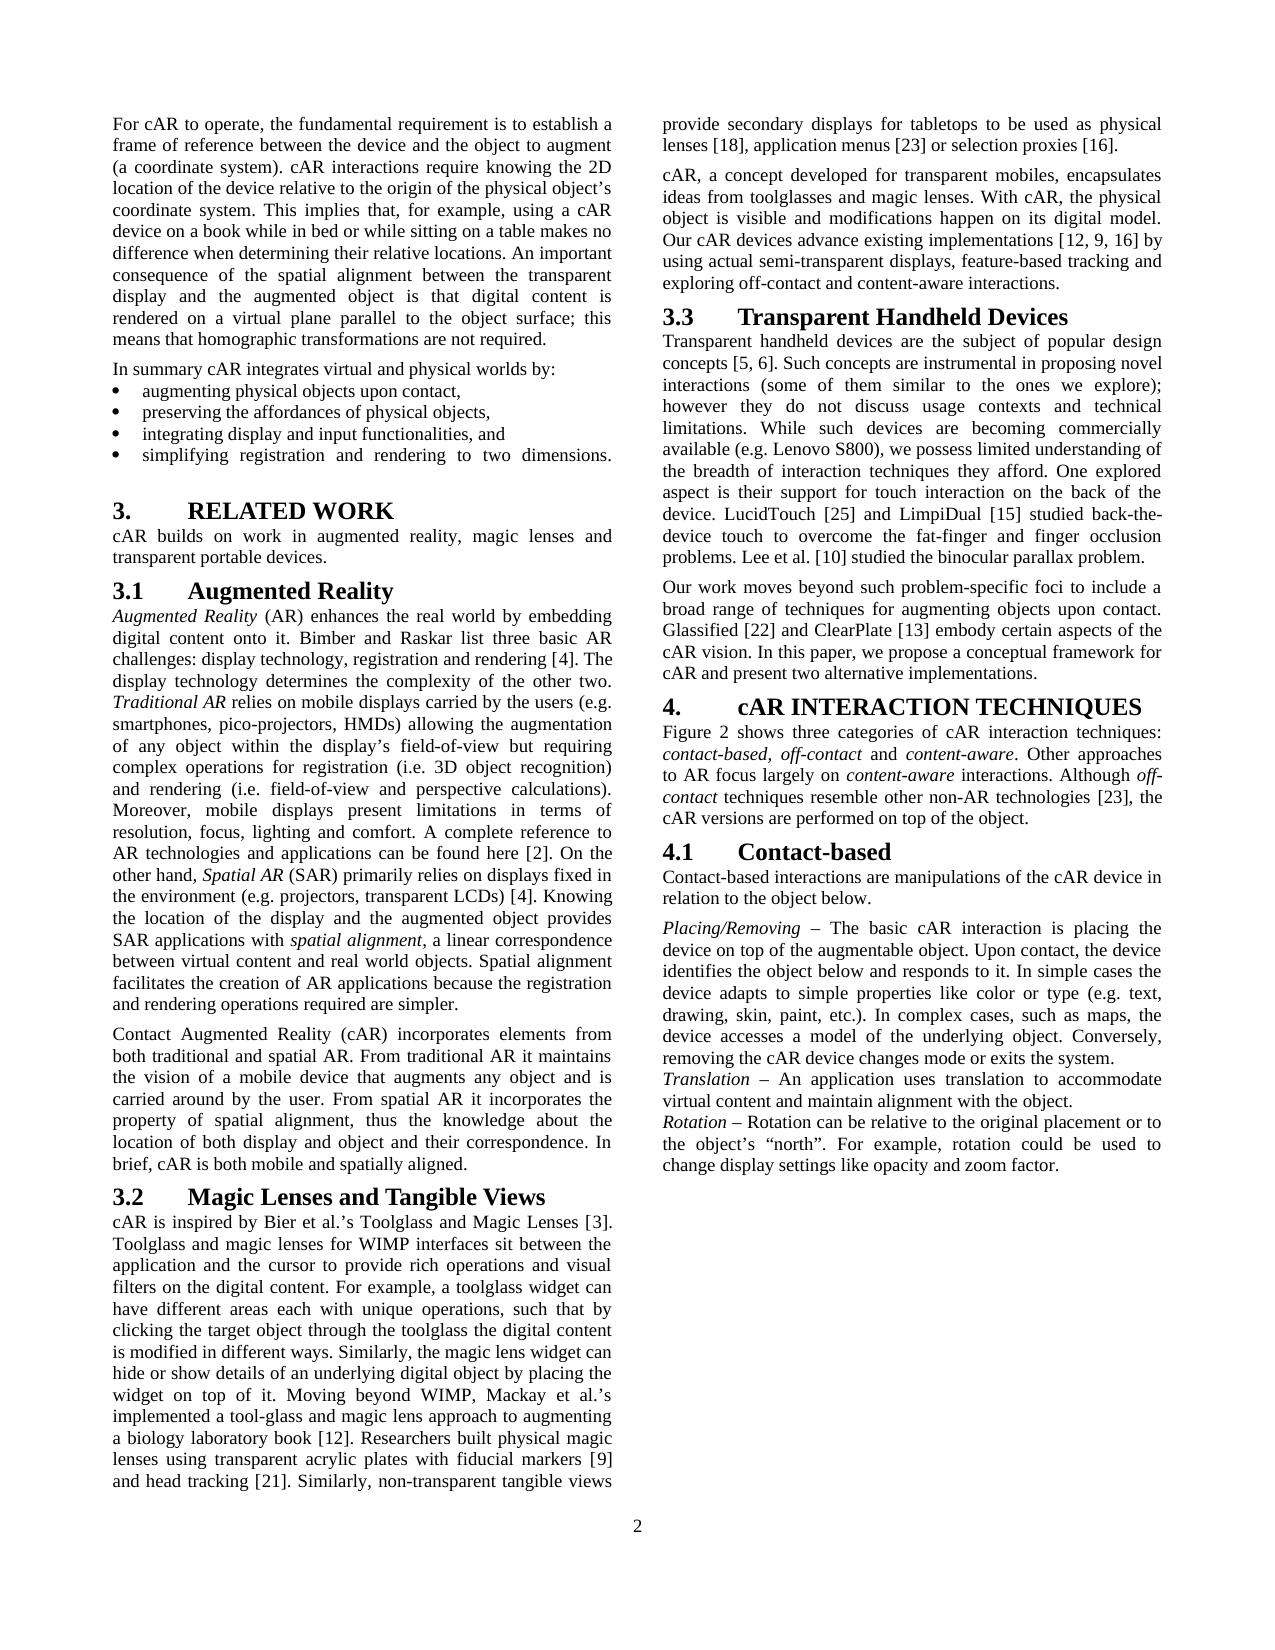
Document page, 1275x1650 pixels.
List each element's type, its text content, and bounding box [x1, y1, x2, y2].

text Figure 2 shows three categories of cAR interaction techniques: contact-based, off-contact and content-aware. Other approaches to AR focus largely on content-aware interactions. Although off-contact techniques resemble other non-AR technologies [23], the cAR versions are performed on top of the object. [662, 721, 1162, 829]
text Transparent handheld devices are the subject of popular design concepts [5, 6]. Such concepts are instrumental in proposing novel interactions (some of them similar to the ones we explore); however they do not discuss usage contexts and technical limitations. While such devices are becoming commercially available (e.g. Lenovo S800), we possess limited understanding of the breadth of interaction techniques they afford. One explored aspect is their support for touch interaction on the back of the device. LucidTouch [25] and LimpiDual [15] studied back-the-device touch to overcome the fat-finger and finger occlusion problems. Lee et al. [10] studied the binocular parallax problem. [662, 330, 1162, 568]
text cAR is inspired by Bier et al.’s Toolglass and Magic Lenses [3]. Toolglass and magic lenses for WIMP interfaces sit between the application and the cursor to provide rich operations and visual filters on the digital content. For example, a toolglass widget can have different areas each with unique operations, such that by clicking the target object through the toolglass the digital content is modified in different ways. Similarly, the magic lens widget can hide or show details of an underlying digital object by placing the widget on top of it. Moving beyond WIMP, Mackay et al.’s implemented a tool-glass and magic lens approach to augmenting a biology laboratory book [12]. Researchers built physical magic lenses using transparent acrylic plates with fiducial markers [9] and head tracking [21]. Similarly, non-transparent tangible views provide secondary displays for tabletops to be used as physical lenses [18], application menus [23] or selection proxies [16]. [112, 1211, 613, 1491]
subtitle Transparent Handheld Devices [662, 302, 1162, 330]
subtitle Augmented Reality [112, 576, 613, 605]
text Translation – An application uses translation to accommodate virtual content and maintain alignment with the object. [662, 1068, 1162, 1111]
text Augmented Reality (AR) enhances the real world by embedding digital content onto it. Bimber and Raskar list three basic AR challenges: display technology, registration and rendering [4]. The display technology determines the complexity of the other two. Traditional AR relies on mobile displays carried by the users (e.g. smartphones, pico-projectors, HMDs) allowing the augmentation of any object within the display’s field-of-view but requiring complex operations for registration (i.e. 3D object recognition) and rendering (i.e. field-of-view and perspective calculations). Moreover, mobile displays present limitations in terms of resolution, focus, lighting and comfort. A complete reference to AR technologies and applications can be found here [2]. On the other hand, Spatial AR (SAR) primarily relies on displays fixed in the environment (e.g. projectors, transparent LCDs) [4]. Knowing the location of the display and the augmented object provides SAR applications with spatial alignment, a linear correspondence between virtual content and real world objects. Spatial alignment facilitates the creation of AR applications because the registration and rendering operations required are simpler. [112, 605, 613, 1015]
list augmenting physical objects upon contact, [112, 379, 613, 401]
text Rotation – Rotation can be relative to the original placement or to the object’s “north”. For example, rotation could be used to change display settings like opacity and zoom factor. [662, 1111, 1162, 1176]
subtitle cAR INTERACTION TECHNIQUES [662, 692, 1162, 721]
subtitle RELATED WORK [112, 496, 613, 525]
text Placing/Removing – The basic cAR interaction is placing the device on top of the augmentable object. Upon contact, the device identifies the object below and responds to it. In simple cases the device adapts to simple properties like color or type (e.g. text, drawing, skin, paint, etc.). In complex cases, such as maps, the device accesses a model of the underlying object. Conversely, removing the cAR device changes mode or exits the system. [662, 917, 1162, 1068]
subtitle Contact-based [662, 837, 1162, 866]
subtitle Magic Lenses and Tangible Views [112, 1182, 613, 1211]
text Contact Augmented Reality (cAR) incorporates elements from both traditional and spatial AR. From traditional AR it maintains the vision of a mobile device that augments any object and is carried around by the user. From spatial AR it incorporates the property of spatial alignment, thus the knowledge about the location of both display and object and their correspondence. In brief, cAR is both mobile and spatially aligned. [112, 1023, 613, 1174]
text Contact-based interactions are manipulations of the cAR device in relation to the object below. [662, 866, 1162, 909]
text cAR, a concept developed for transparent mobiles, encapsulates ideas from toolglasses and magic lenses. With cAR, the physical object is visible and modifications happen on its digital model. Our cAR devices advance existing implementations [12, 9, 16] by using actual semi-transparent displays, feature-based tracking and exploring off-contact and content-aware interactions. [662, 164, 1162, 293]
list simplifying registration and rendering to two dimensions. [112, 444, 613, 490]
text For cAR to operate, the fundamental requirement is to establish a frame of reference between the device and the object to augment (a coordinate system). cAR interactions require knowing the 2D location of the device relative to the origin of the physical object’s coordinate system. This implies that, for example, using a cAR device on a book while in bed or while sitting on a table makes no difference when determining their relative locations. An important consequence of the spatial alignment between the transparent display and the augmented object is that digital content is rendered on a virtual plane parallel to the object surface; this means that homographic transformations are not required. [112, 112, 613, 350]
text In summary cAR integrates virtual and physical worlds by: [112, 358, 613, 379]
list preserving the affordances of physical objects, [112, 401, 613, 423]
text cAR builds on work in augmented reality, magic lenses and transparent portable devices. [112, 525, 613, 568]
list integrating display and input functionalities, and [112, 423, 613, 444]
text Our work moves beyond such problem-specific foci to include a broad range of techniques for augmenting objects upon contact. Glassified [22] and ClearPlate [13] embody certain aspects of the cAR vision. In this paper, we propose a conceptual framework for cAR and present two alternative implementations. [662, 576, 1162, 684]
